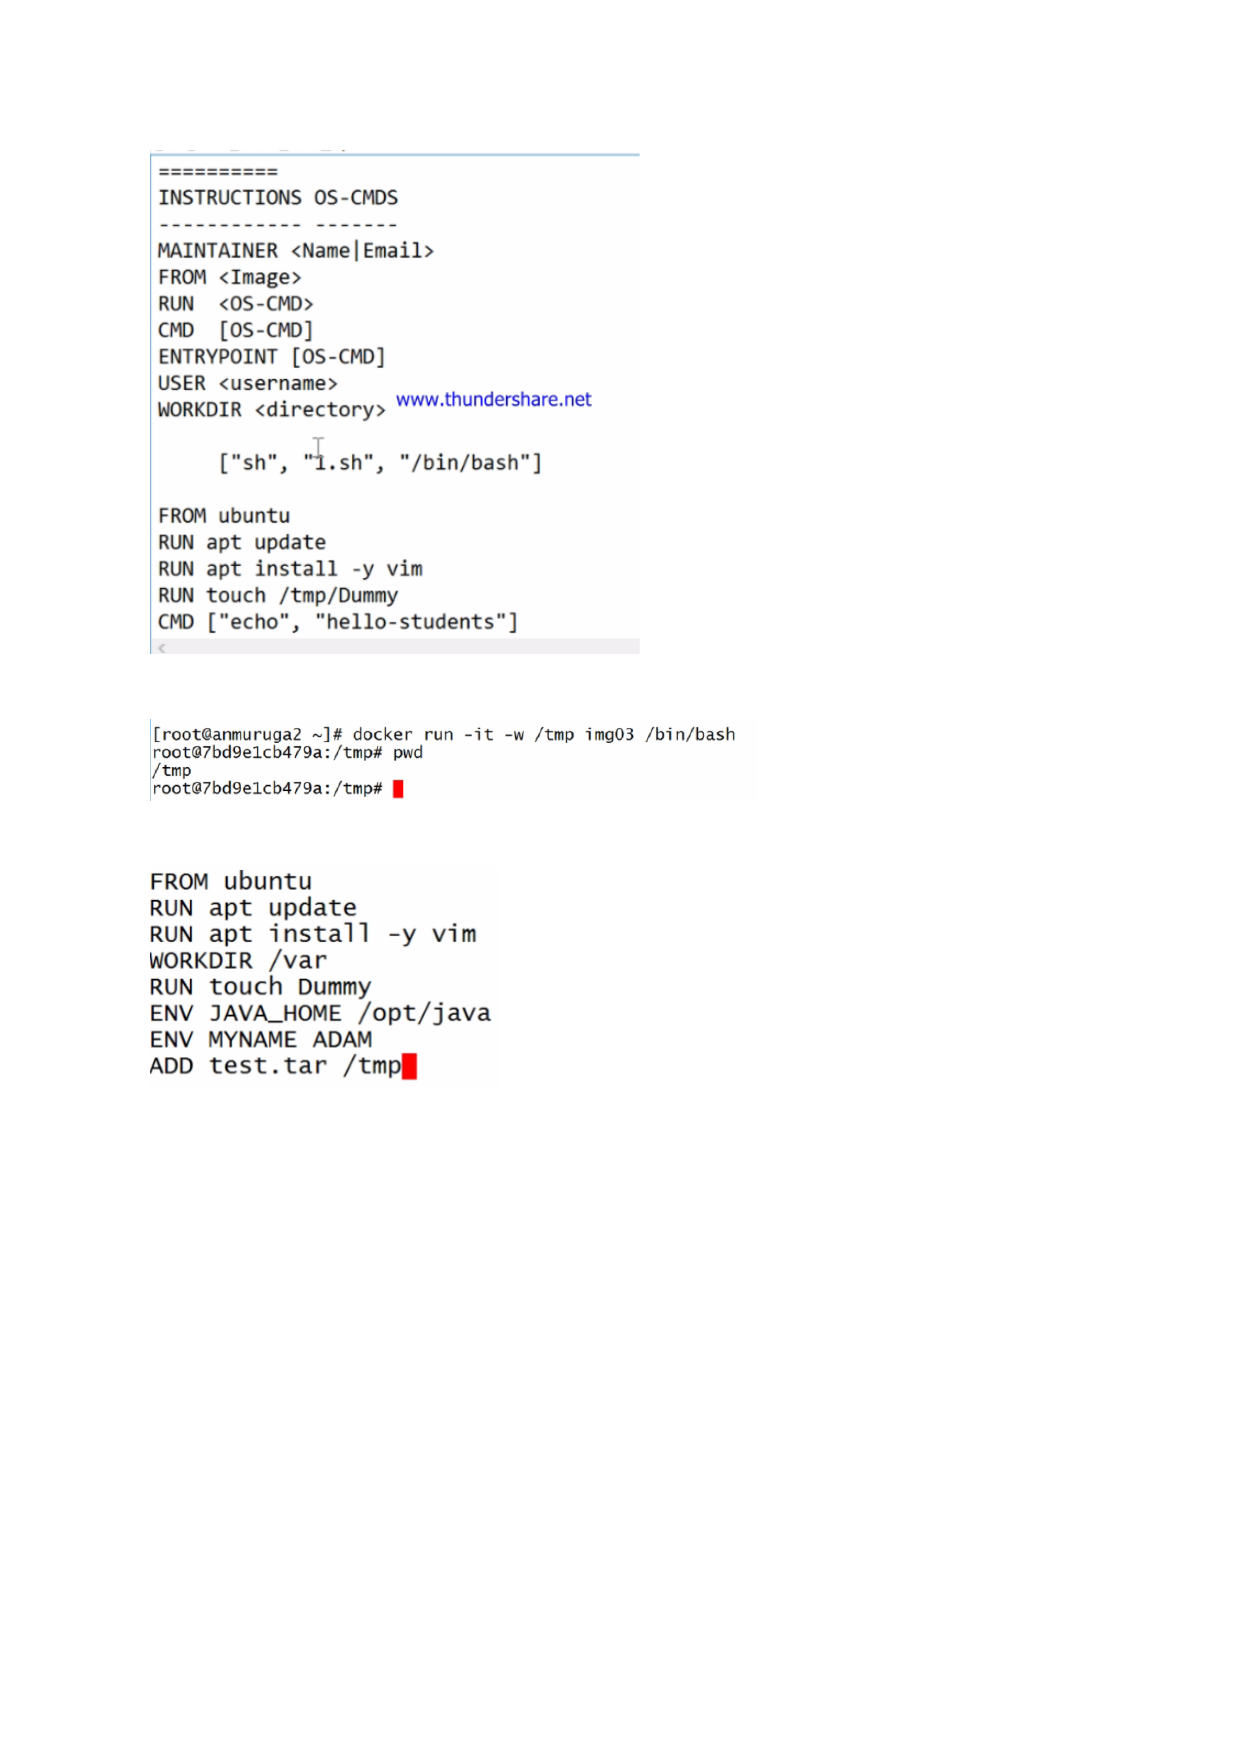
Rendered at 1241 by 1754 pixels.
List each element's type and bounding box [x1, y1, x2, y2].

picture [150, 719, 759, 801]
picture [150, 150, 640, 654]
picture [150, 866, 500, 1090]
